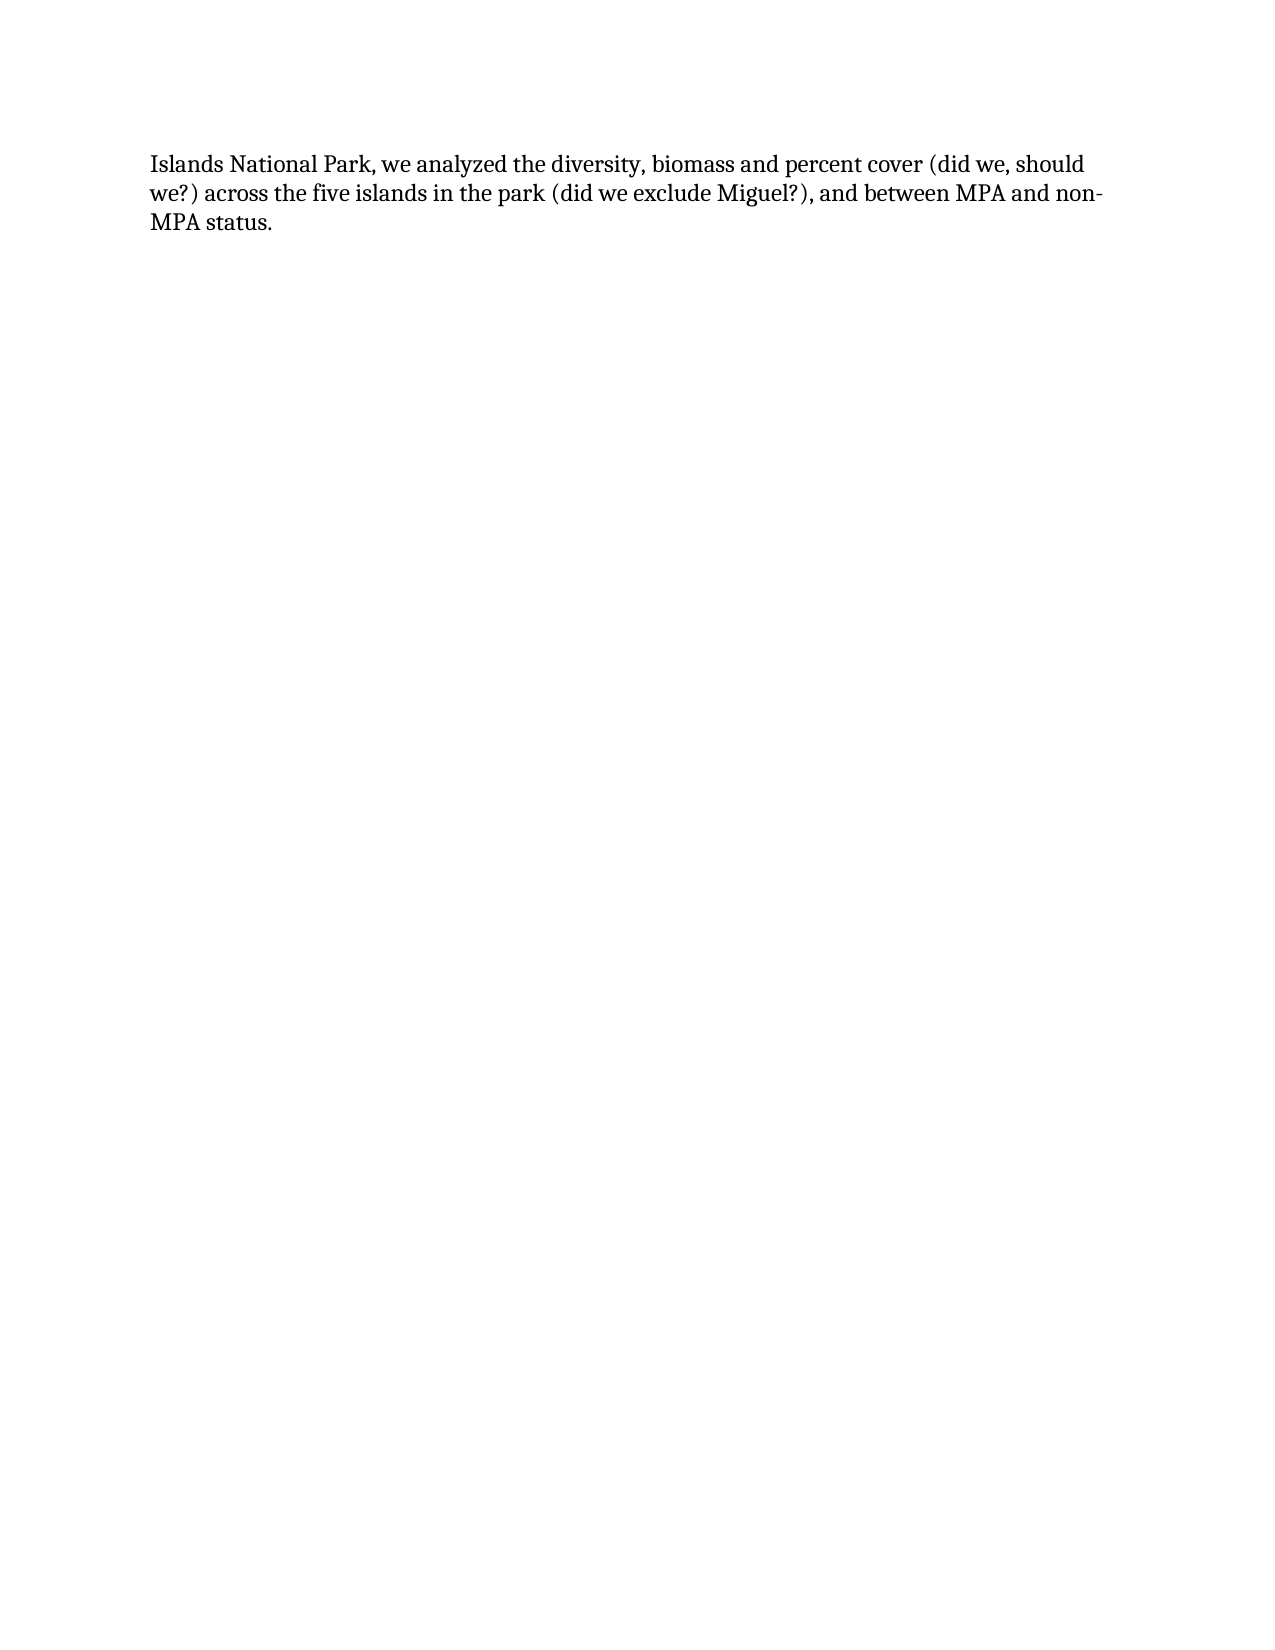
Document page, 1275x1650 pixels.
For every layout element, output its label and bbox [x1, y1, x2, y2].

text [150, 150, 1125, 236]
